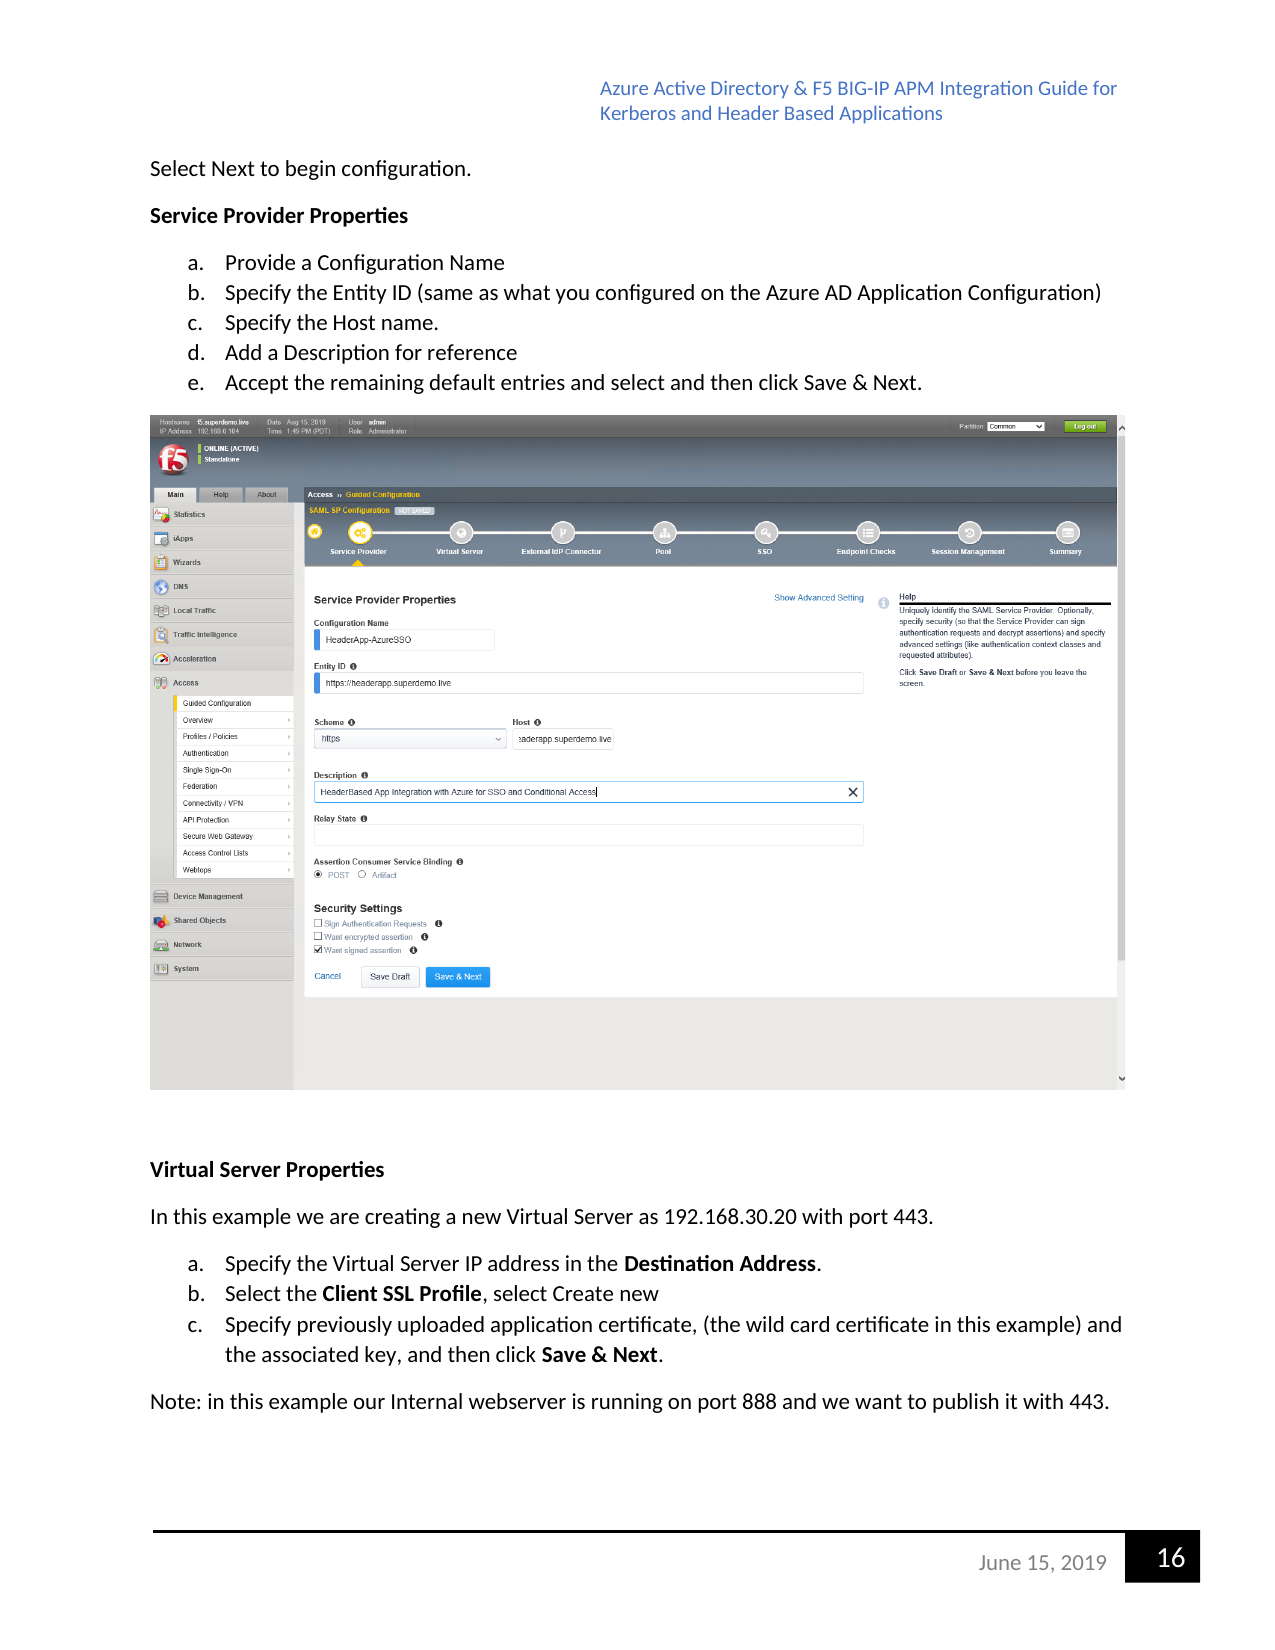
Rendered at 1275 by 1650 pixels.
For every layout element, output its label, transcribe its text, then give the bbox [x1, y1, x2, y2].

list Provide a Configuration Name [187, 248, 1125, 276]
text Note: in this example our Internal webserver is running on port 888 and we want to publish it with 443. [150, 1387, 1125, 1415]
text Virtual Server Properties [150, 1156, 1125, 1183]
list Specify the Virtual Server IP address in the Destination Address. [187, 1249, 1125, 1277]
list Accept the remaining default entries and select and then click Save & Next. [187, 368, 1125, 396]
list Specify the Entity ID (same as what you configured on the Azure AD Application Configuration) [187, 278, 1125, 306]
text In this example we are creating a new Virtual Server as 192.168.30.20 with port 443. [150, 1202, 1125, 1230]
list Select the Client SSL Profile, select Create new [187, 1279, 1125, 1307]
list Add a Description for reference [187, 338, 1125, 366]
list Specify previously uploaded application certificate, (the wild card certificate in this example) and the associated key, and then click Save & Next. [187, 1310, 1125, 1368]
text Service Provider Properties [150, 201, 1125, 229]
picture [150, 415, 1125, 1090]
list Specify the Host name. [187, 308, 1125, 336]
text Select Next to begin configuration. [150, 154, 1125, 182]
